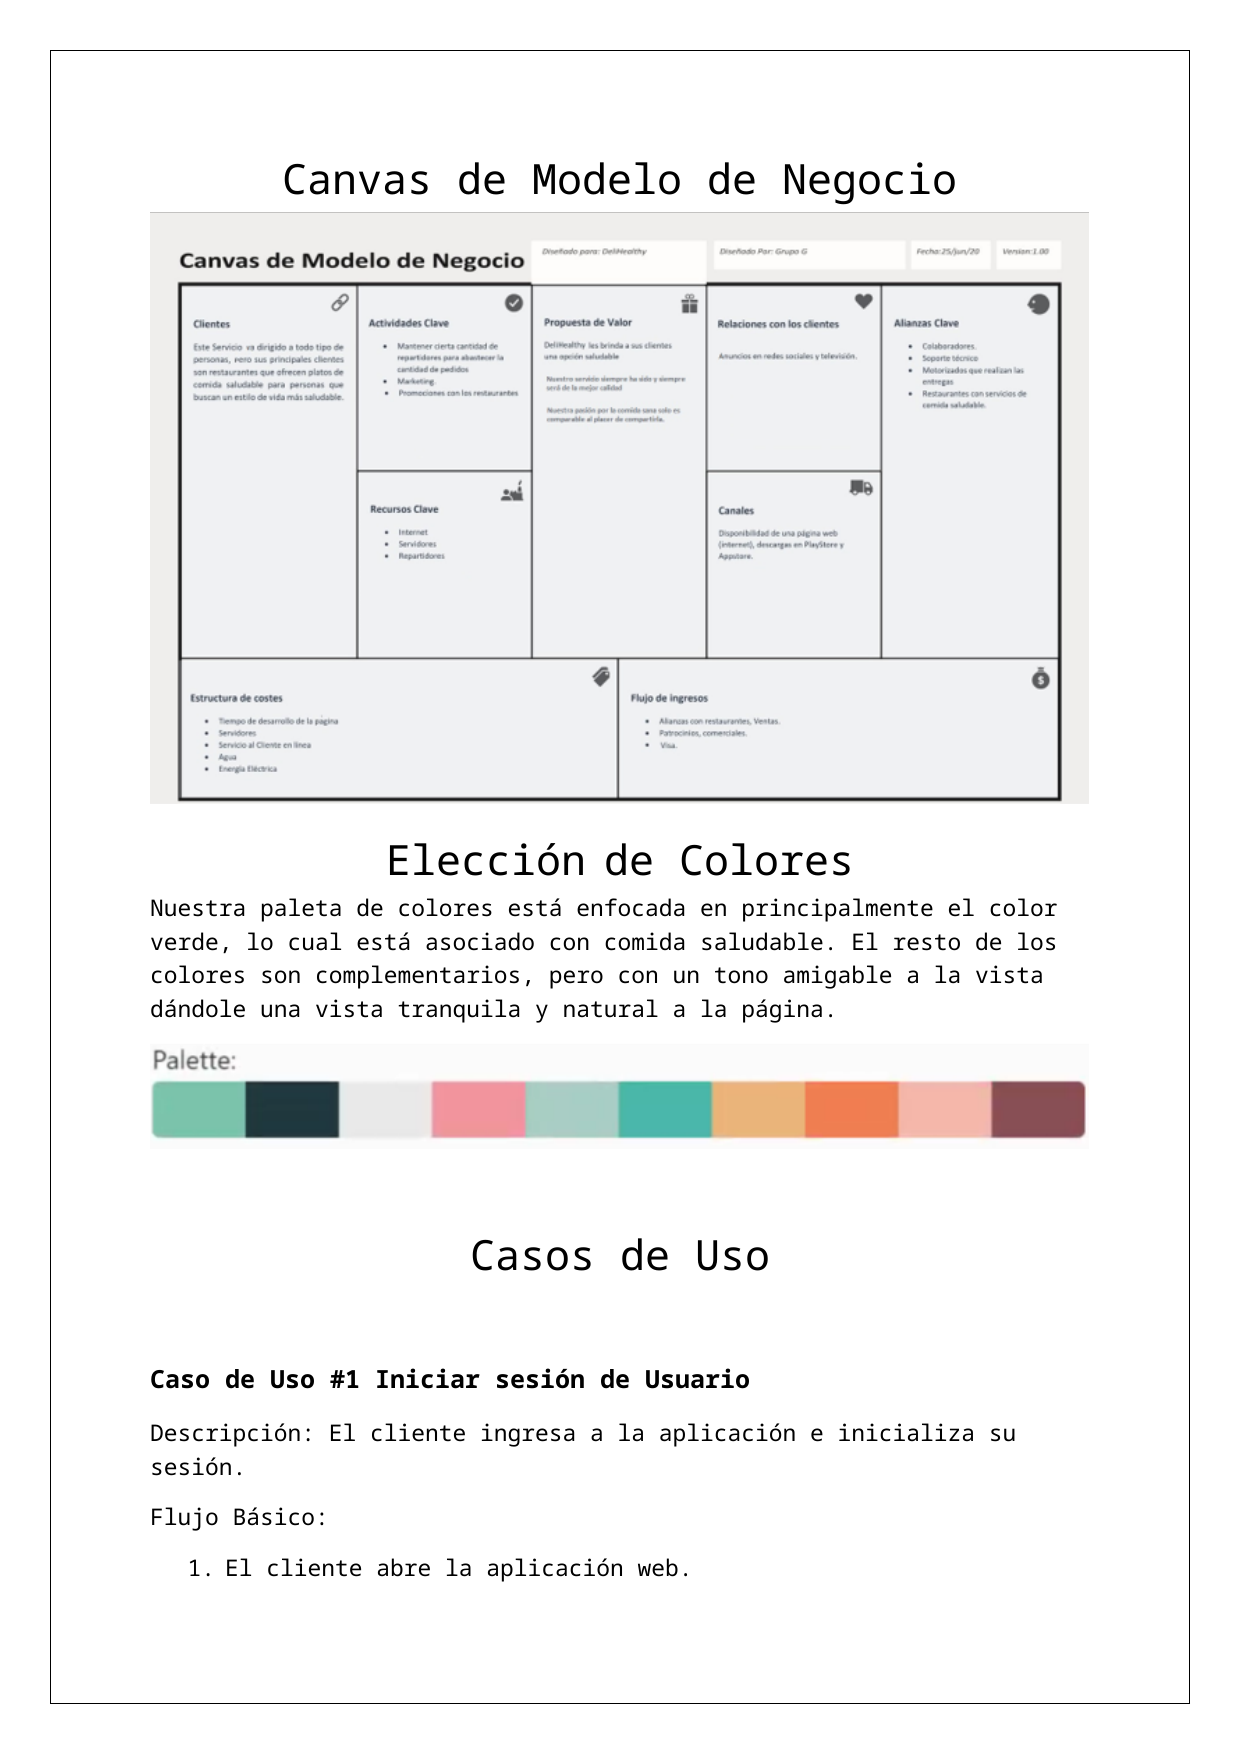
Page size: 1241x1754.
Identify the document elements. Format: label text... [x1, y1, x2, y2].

text Descripción: El cliente ingresa a la aplicación e inicializa su sesión. [150, 1417, 1090, 1482]
text Flujo Básico: [150, 1501, 1090, 1533]
subtitle Elección de Colores [150, 831, 1090, 887]
text Nuestra paleta de colores está enfocada en principalmente el color verde, lo cual está asociado con comida saludable. El resto de los colores son complementarios, pero con un tono amigable a la vista dándole una vista tranquila y natural a la página. [150, 892, 1090, 1024]
subtitle Casos de Uso [150, 1226, 1090, 1283]
subtitle Canvas de Modelo de Negocio [150, 150, 1090, 207]
list El cliente abre la aplicación web. [187, 1552, 1090, 1583]
picture [150, 211, 1089, 804]
text Caso de Uso #1 Iniciar sesión de Usuario [150, 1362, 1090, 1396]
picture [150, 1043, 1089, 1149]
